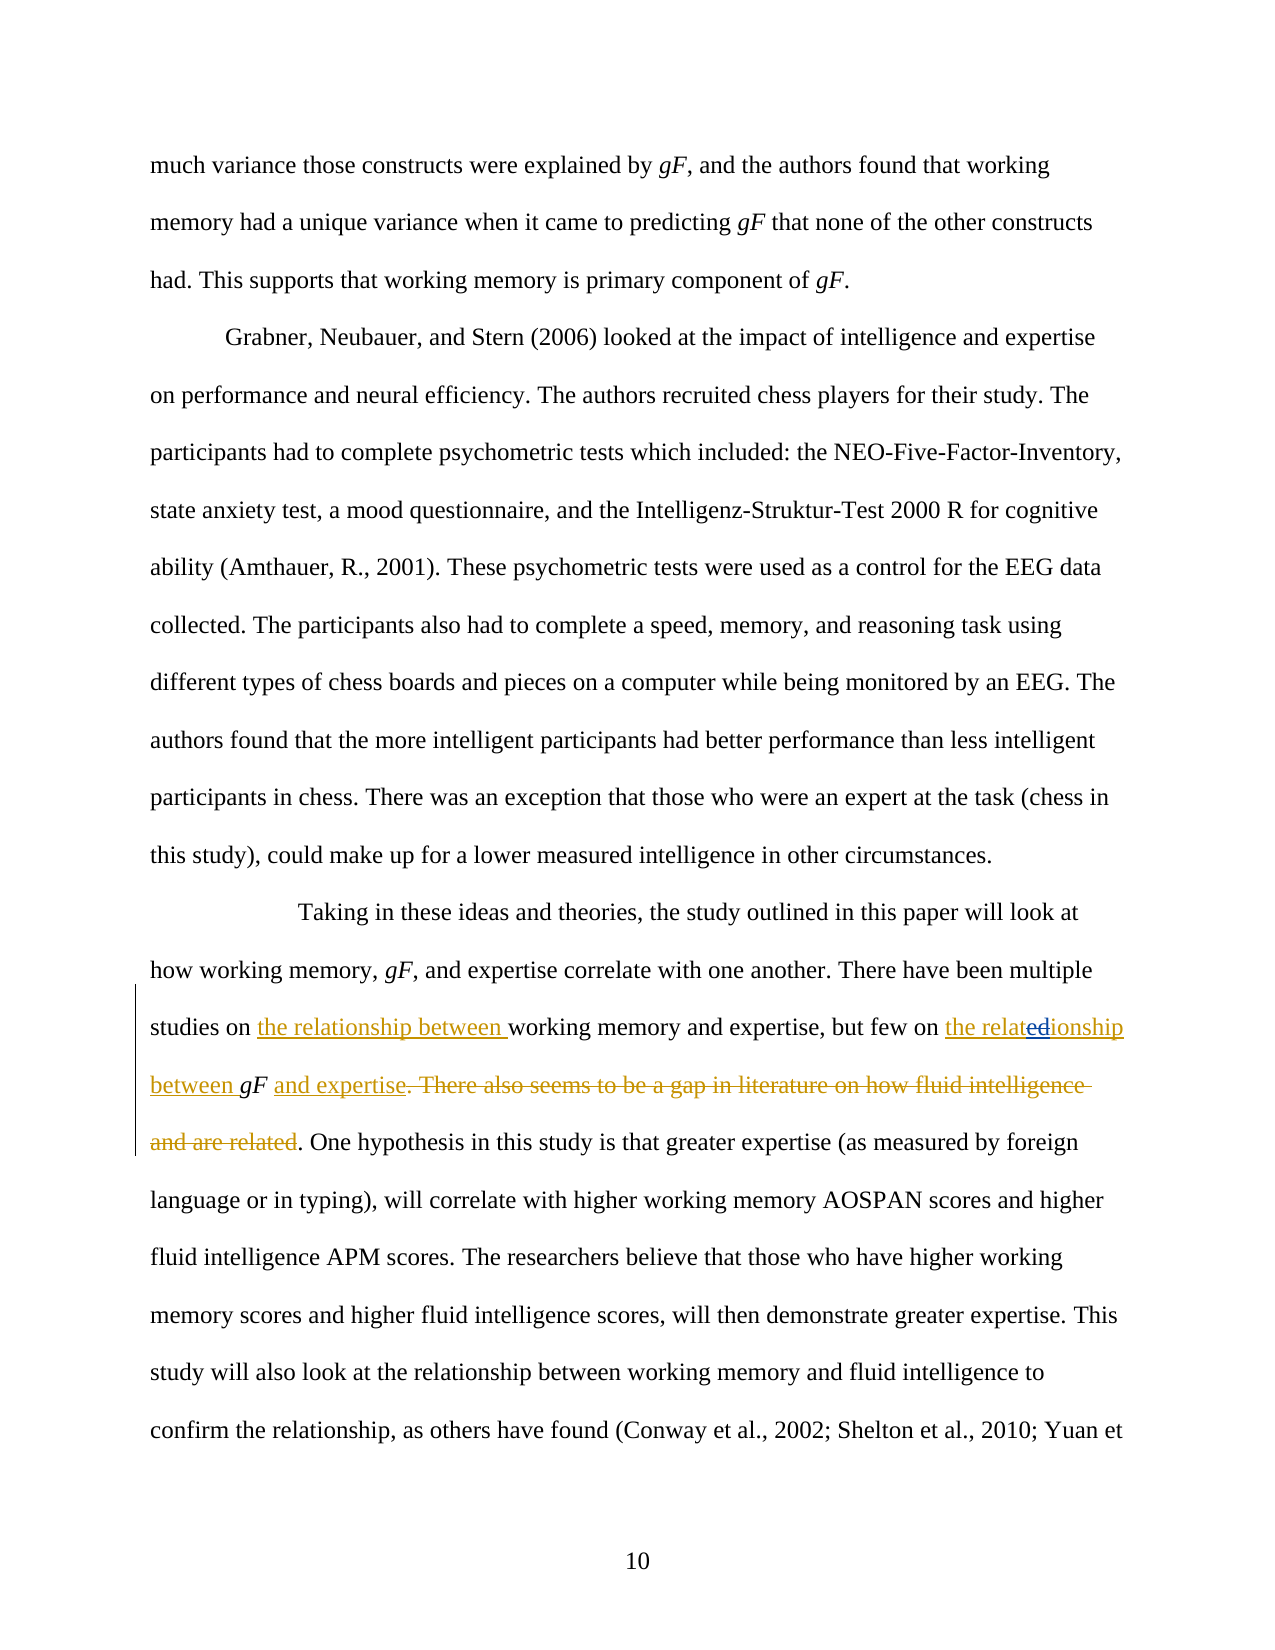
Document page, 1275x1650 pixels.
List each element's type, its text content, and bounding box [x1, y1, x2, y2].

text Grabner, Neubauer, and Stern (2006) looked at the impact of intelligence and expertise on performance and neural efficiency. The authors recruited chess players for their study. The participants had to complete psychometric tests which included: the NEO-Five-Factor-Inventory, state anxiety test, a mood questionnaire, and the Intelligenz-Struktur-Test 2000 R for cognitive ability (Amthauer, R., 2001). These psychometric tests were used as a control for the EEG data collected. The participants also had to complete a speed, memory, and reasoning task using different types of chess boards and pieces on a computer while being monitored by an EEG. The authors found that the more intelligent participants had better performance than less intelligent participants in chess. There was an exception that those who were an expert at the task (chess in this study), could make up for a lower measured intelligence in other circumstances. [150, 322, 1125, 869]
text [150, 150, 1125, 294]
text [150, 897, 1125, 1444]
